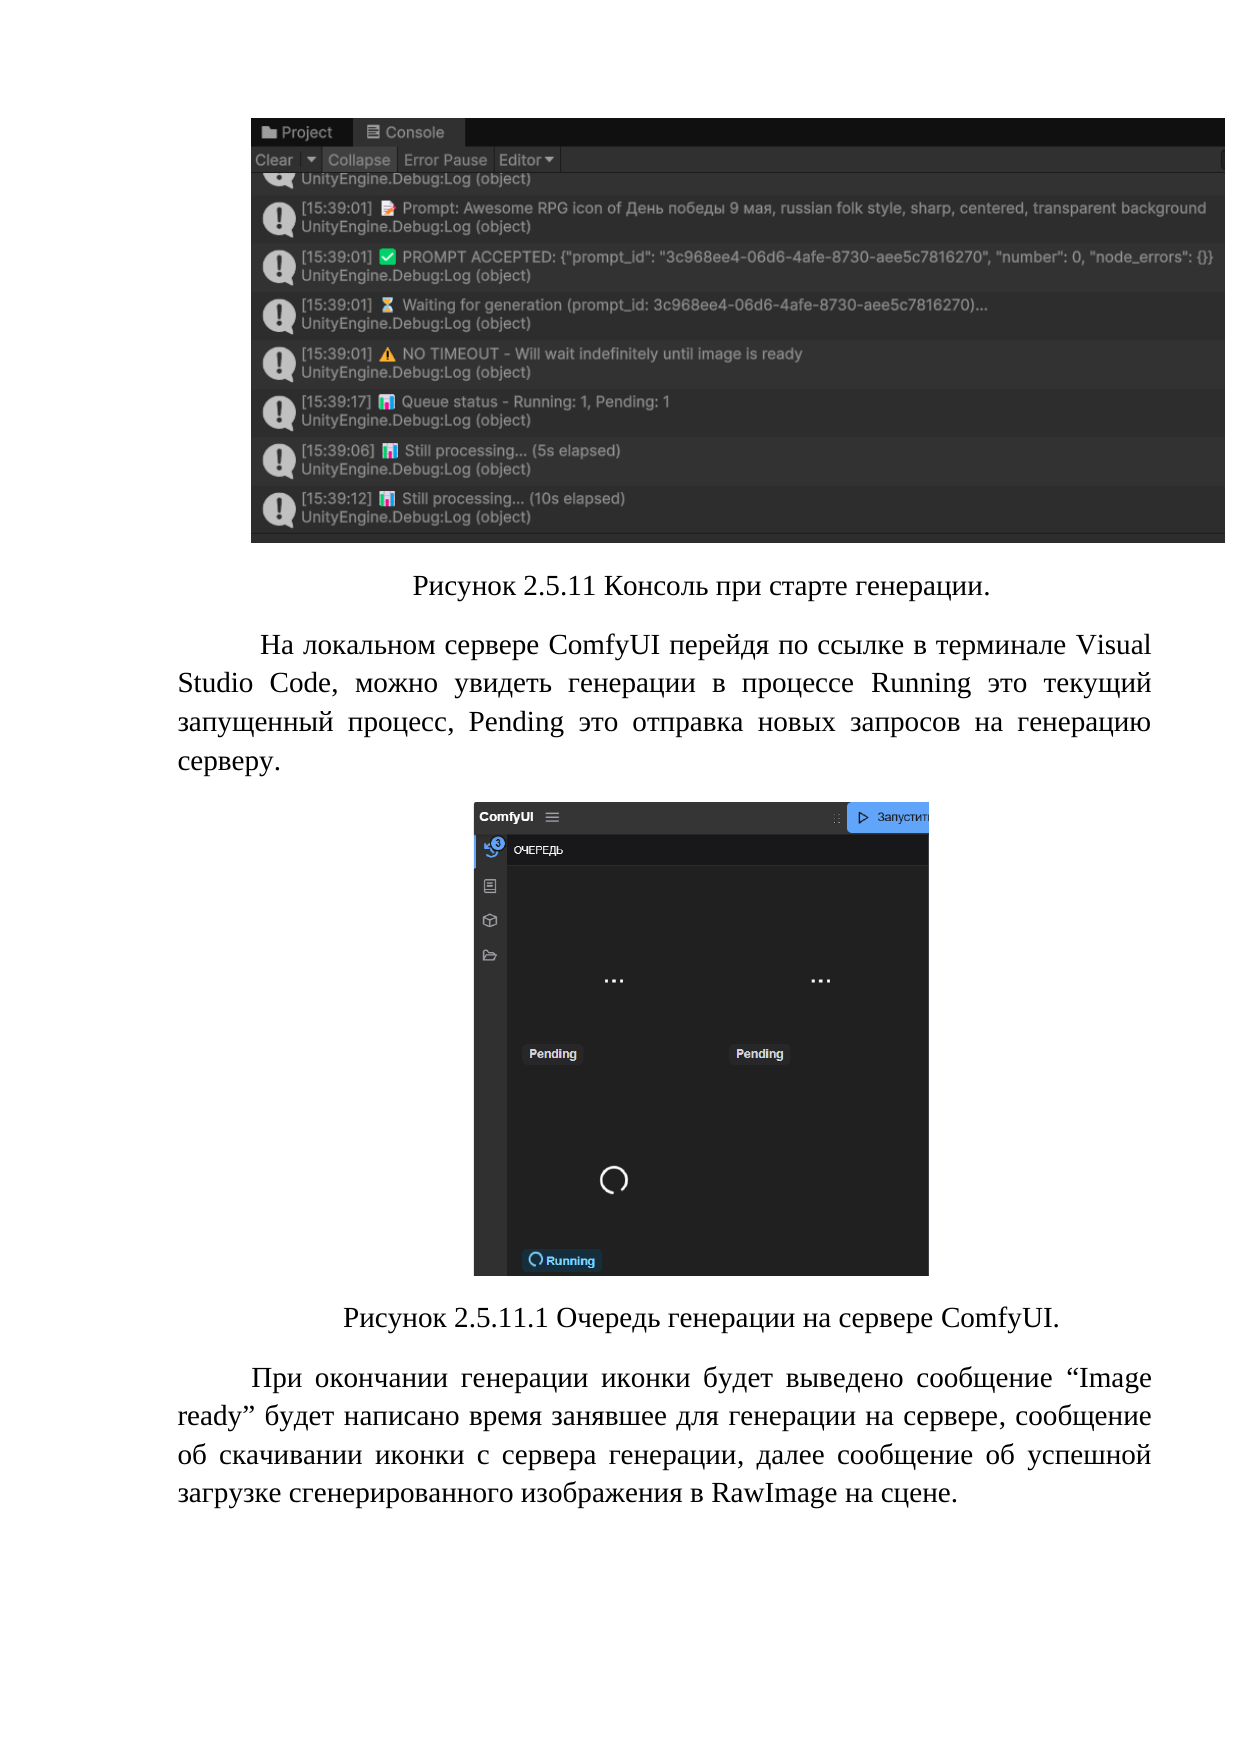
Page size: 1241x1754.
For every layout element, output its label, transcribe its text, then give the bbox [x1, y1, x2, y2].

text Рисунок 2.5.11 Консоль при старте генерации. [177, 568, 1152, 601]
picture [473, 802, 929, 1276]
text На локальном сервере ComfyUI перейдя по ссылке в терминале Visual Studio Code, можно увидеть генерации в процессе Running это текущий запущенный процесс, Pending это отправка новых запросов на генерацию серверу. [177, 627, 1152, 776]
text При окончании генерации иконки будет выведено сообщение “Image ready” будет написано время занявшее для генерации на сервере, сообщение об скачивании иконки с сервера генерации, далее сообщение об успешной загрузке сгенерированного изображения в RawImage на сцене. [177, 1360, 1152, 1509]
text Рисунок 2.5.11.1 Очередь генерации на сервере ComfyUI. [177, 1300, 1152, 1334]
picture [251, 118, 1225, 543]
